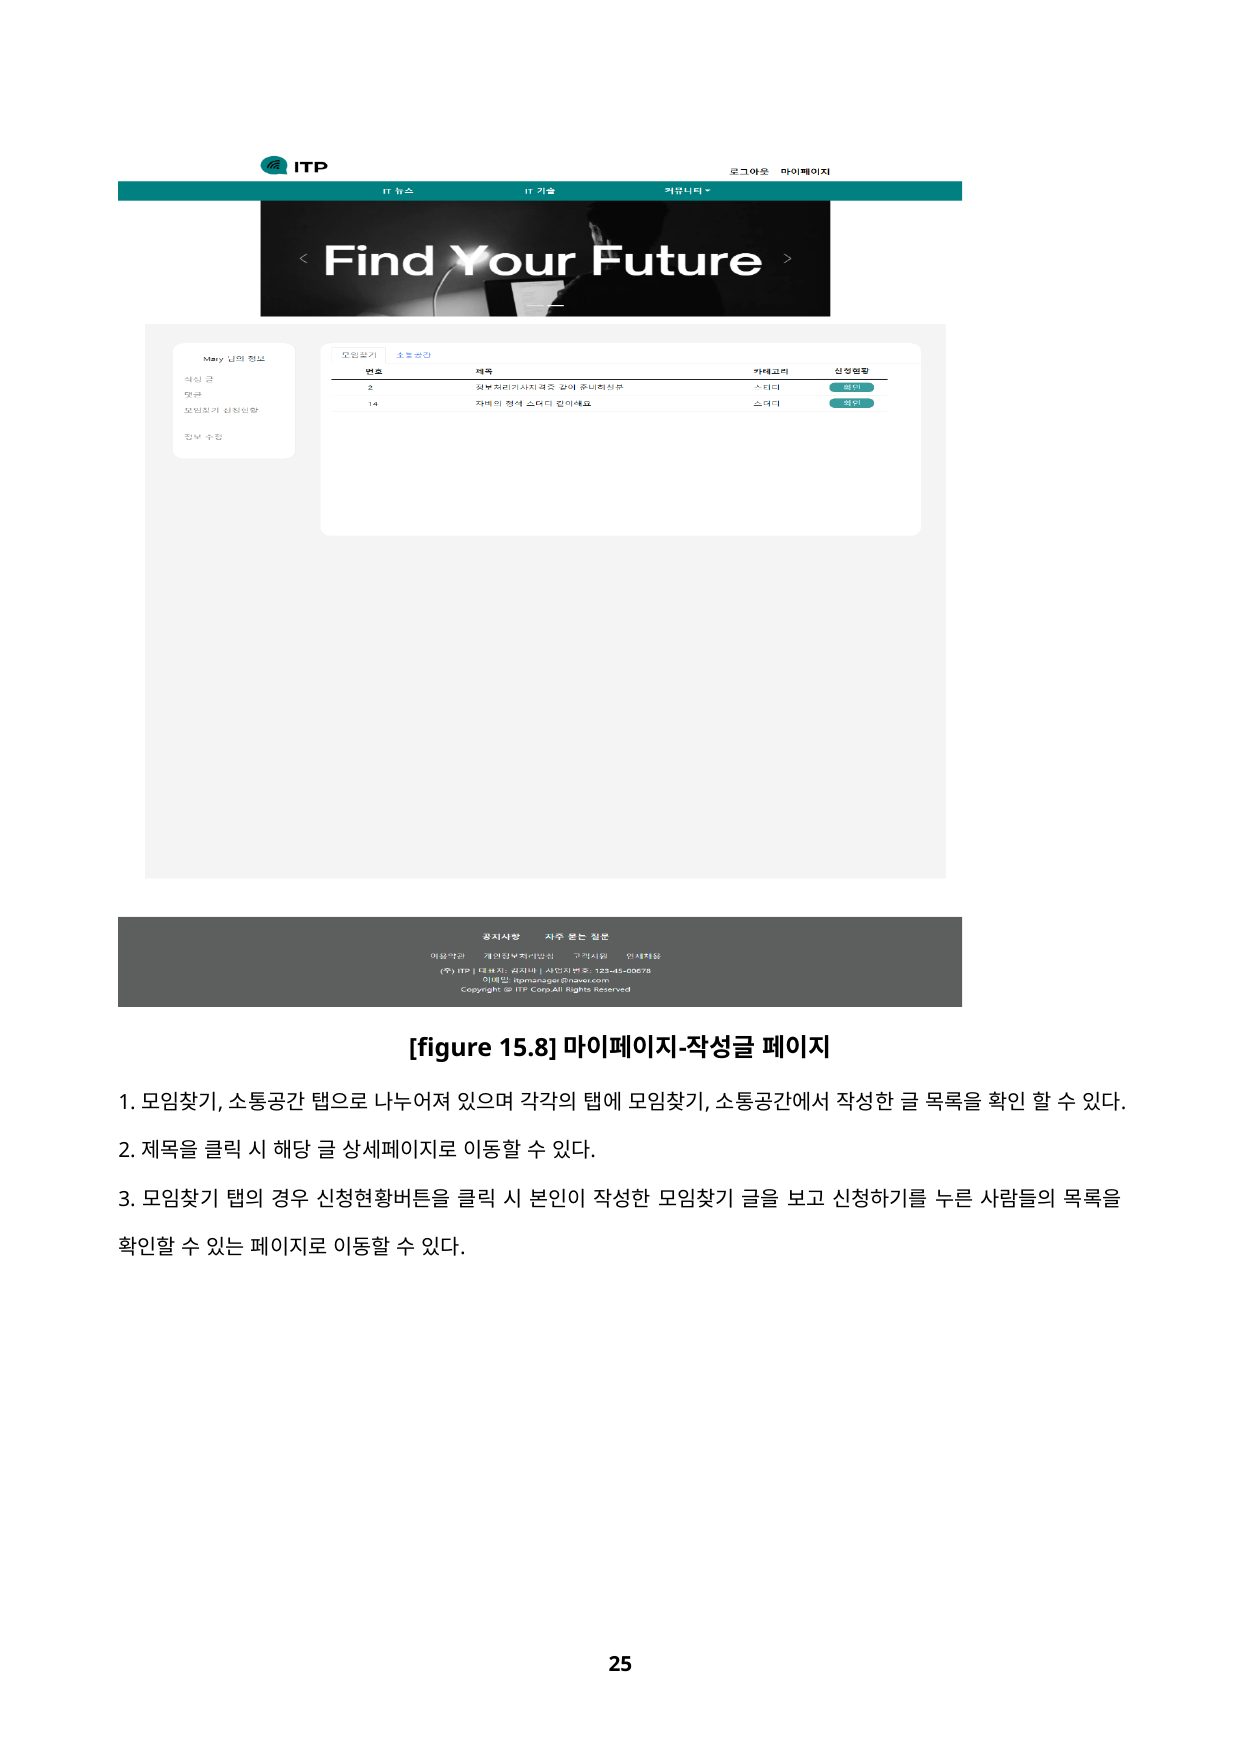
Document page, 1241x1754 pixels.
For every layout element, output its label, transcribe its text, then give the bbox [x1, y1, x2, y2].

text [figure 15.8] 마이페이지-작성글 페이지 [110, 1025, 1130, 1063]
text 1. 모임찾기, 소통공간 탭으로 나누어져 있으며 각각의 탭에 모임찾기, 소통공간에서 작성한 글 목록을 확인 할 수 있다. [110, 1083, 1130, 1115]
text 2. 제목을 클릭 시 해당 글 상세페이지로 이동할 수 있다. [110, 1131, 1130, 1164]
picture [118, 149, 963, 1007]
text 3. 모임찾기 탭의 경우 신청현황버튼을 클릭 시 본인이 작성한 모임찾기 글을 보고 신청하기를 누른 사람들의 목록을 확인할 수 있는 페이지로 이동할 수 있다. [110, 1180, 1130, 1263]
